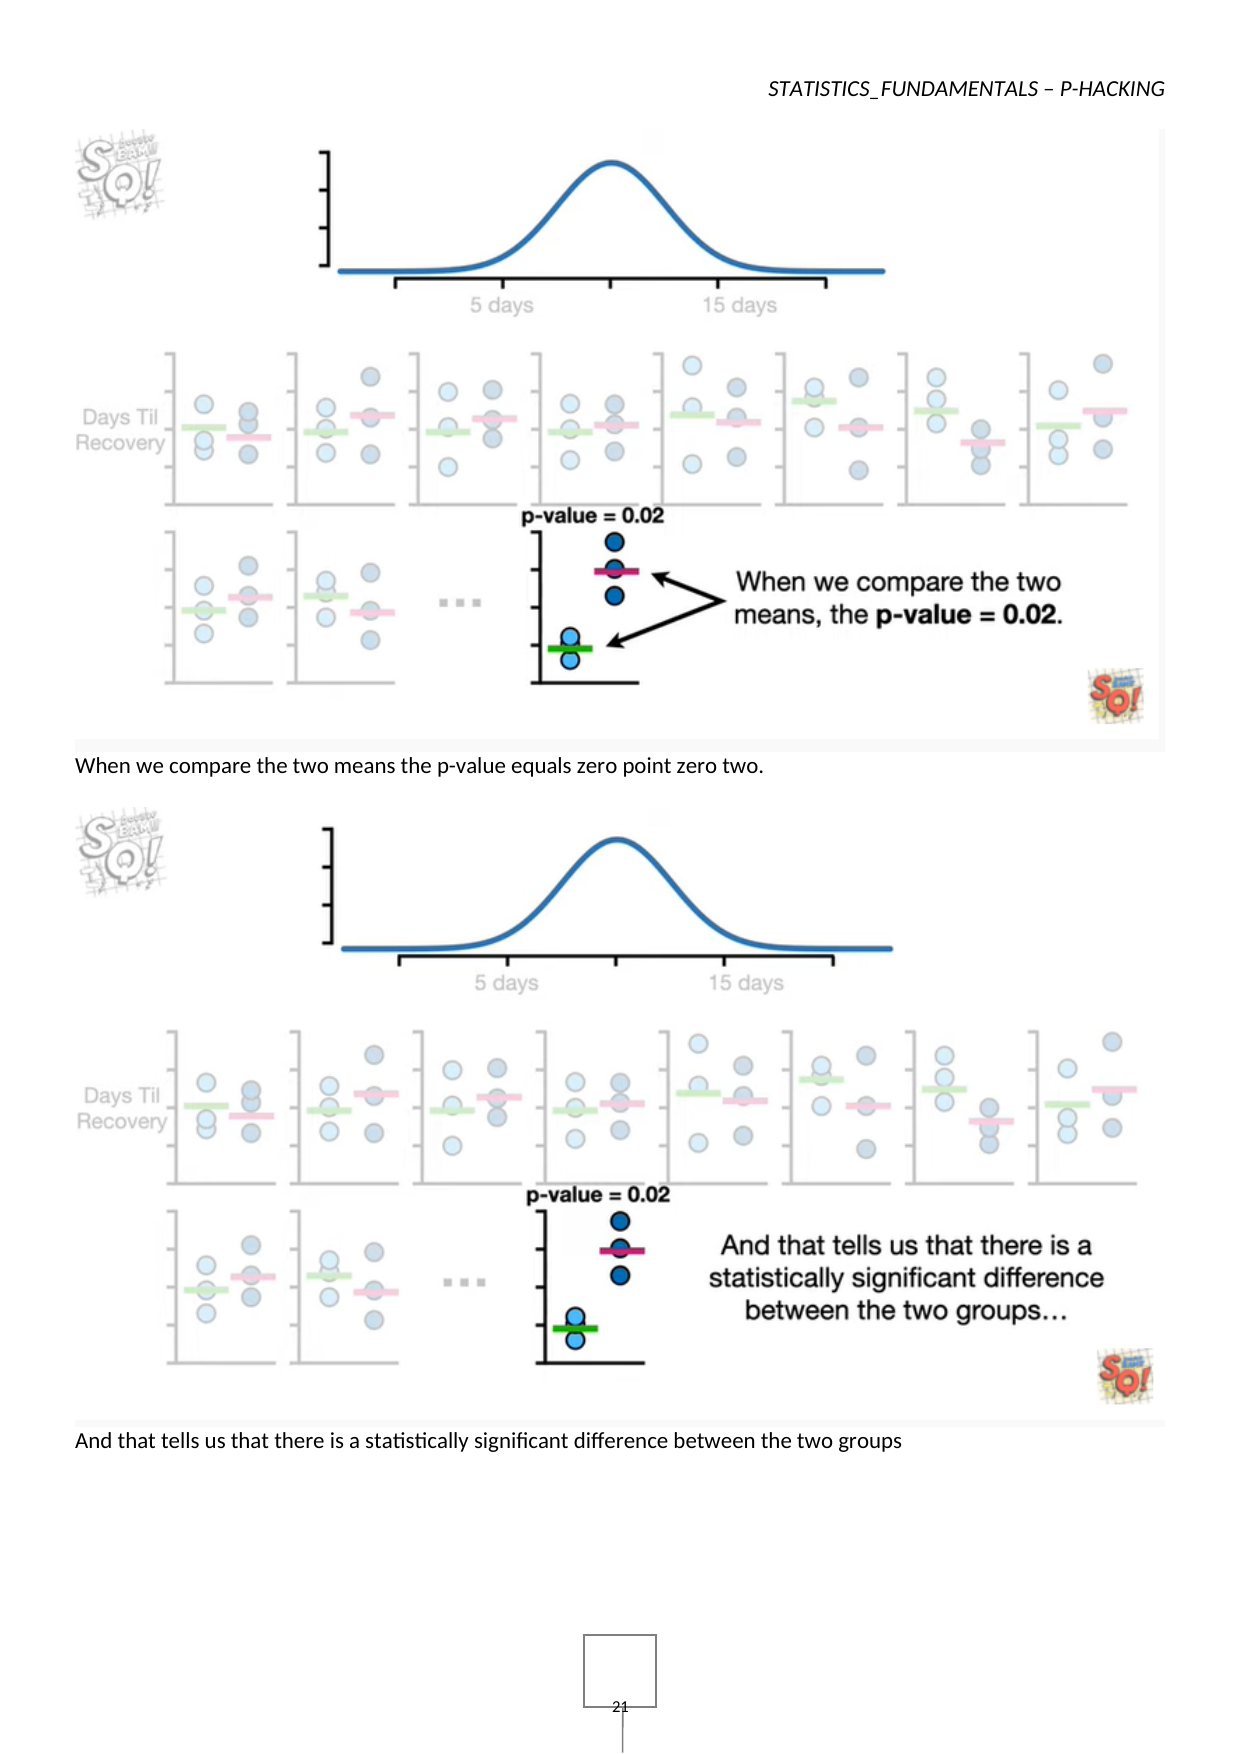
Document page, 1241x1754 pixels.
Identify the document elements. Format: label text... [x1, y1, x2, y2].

text And that tells us that there is a statistically significant difference between the two groups [75, 1427, 1165, 1455]
text When we compare the two means the p-value equals zero point zero two. [75, 752, 1165, 779]
picture [75, 129, 1166, 752]
picture [75, 807, 1166, 1427]
